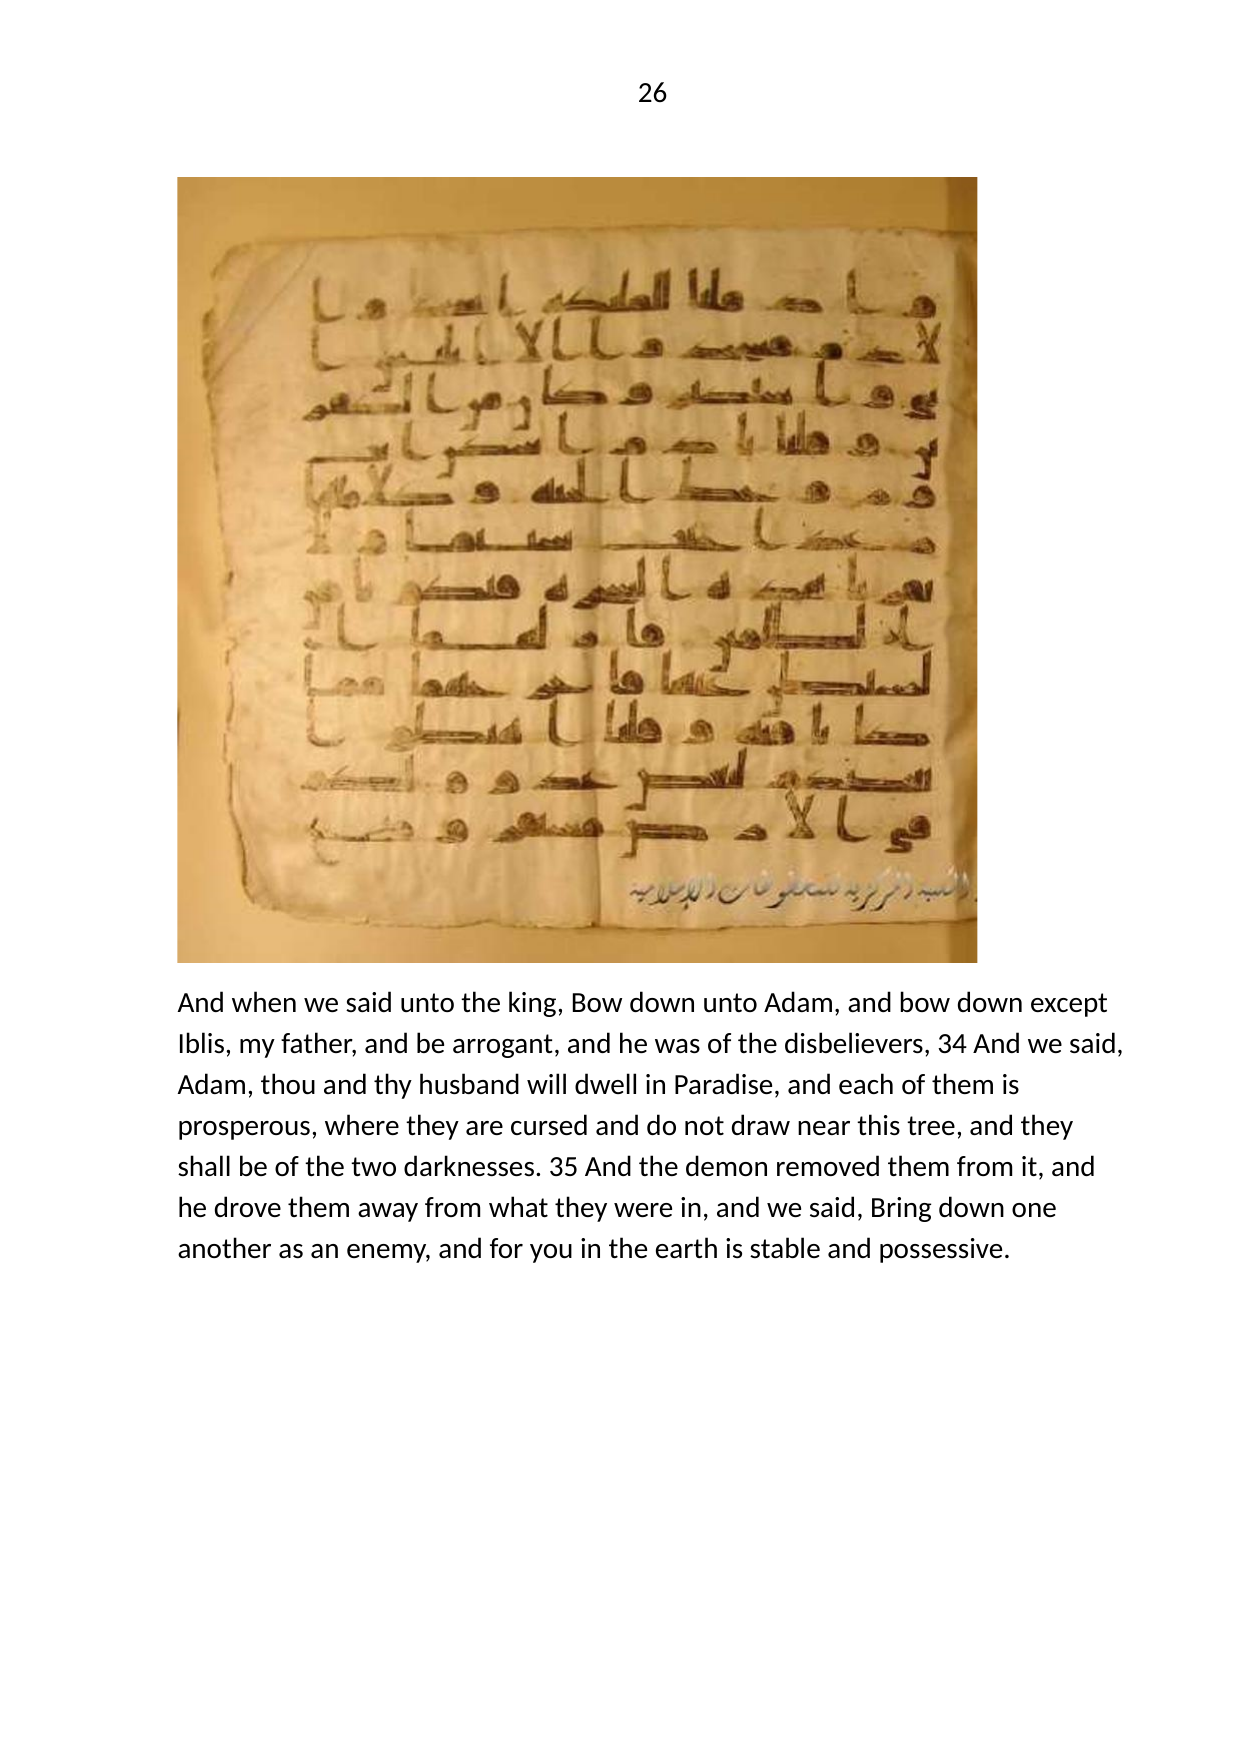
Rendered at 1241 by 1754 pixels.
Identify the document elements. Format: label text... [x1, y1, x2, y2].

text And when we said unto the king, Bow down unto Adam, and bow down except Iblis, my father, and be arrogant, and he was of the disbelievers, 34 And we said, Adam, thou and thy husband will dwell in Paradise, and each of them is prosperous, where they are cursed and do not draw near this tree, and they shall be of the two darknesses. 35 And the demon removed them from it, and he drove them away from what they were in, and we said, Bring down one another as an enemy, and for you in the earth is stable and possessive. [177, 984, 1128, 1266]
picture [177, 177, 978, 963]
